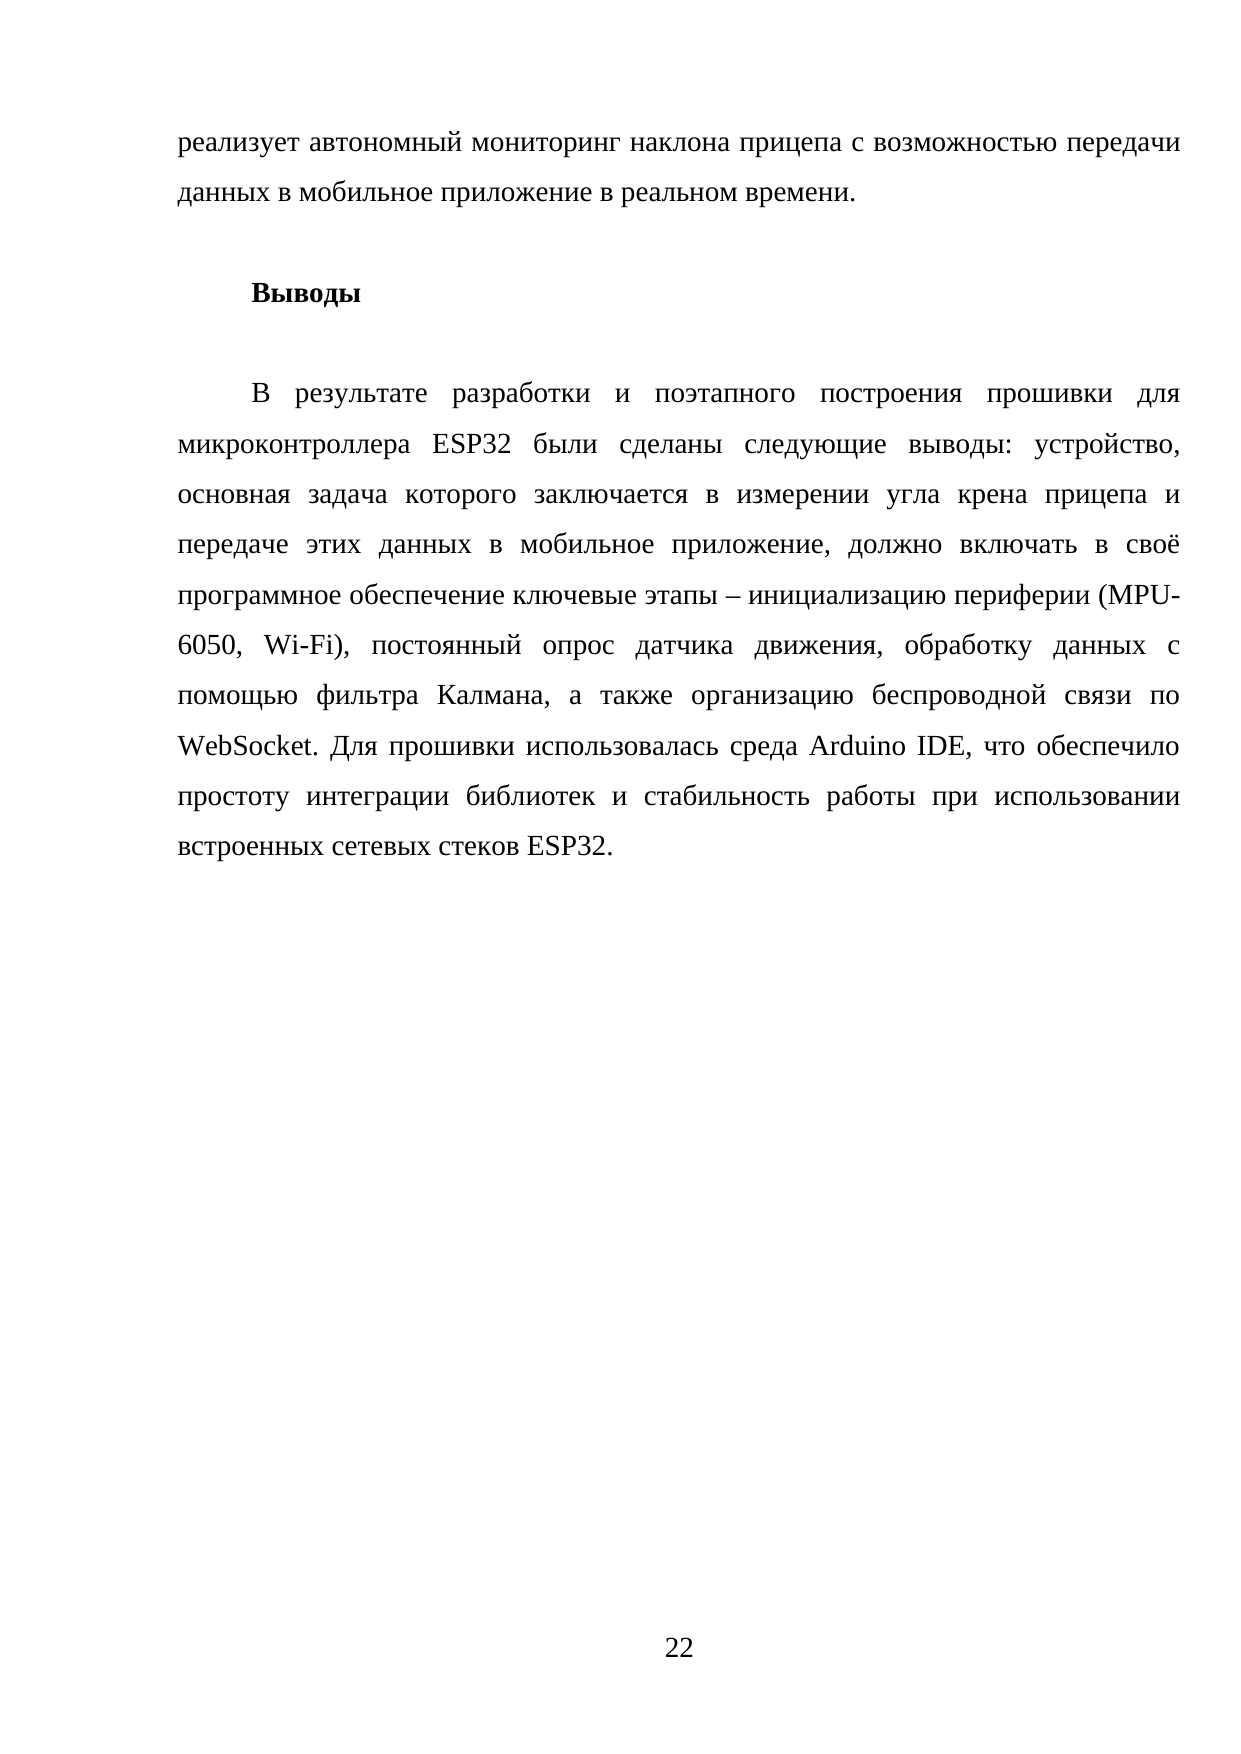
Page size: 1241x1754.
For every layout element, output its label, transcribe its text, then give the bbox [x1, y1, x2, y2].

text В результате разработки и поэтапного построения прошивки для микроконтроллера ESP32 были сделаны следующие выводы: устройство, основная задача которого заключается в измерении угла крена прицепа и передаче этих данных в мобильное приложение, должно включать в своё программное обеспечение ключевые этапы – инициализацию периферии (MPU-6050, Wi-Fi), постоянный опрос датчика движения, обработку данных с помощью фильтра Калмана, а также организацию беспроводной связи по WebSocket. Для прошивки использовалась среда Arduino IDE, что обеспечило простоту интеграции библиотек и стабильность работы при использовании встроенных сетевых стеков ESP32. [177, 376, 1181, 862]
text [177, 124, 1181, 208]
subtitle Выводы [251, 275, 1181, 308]
